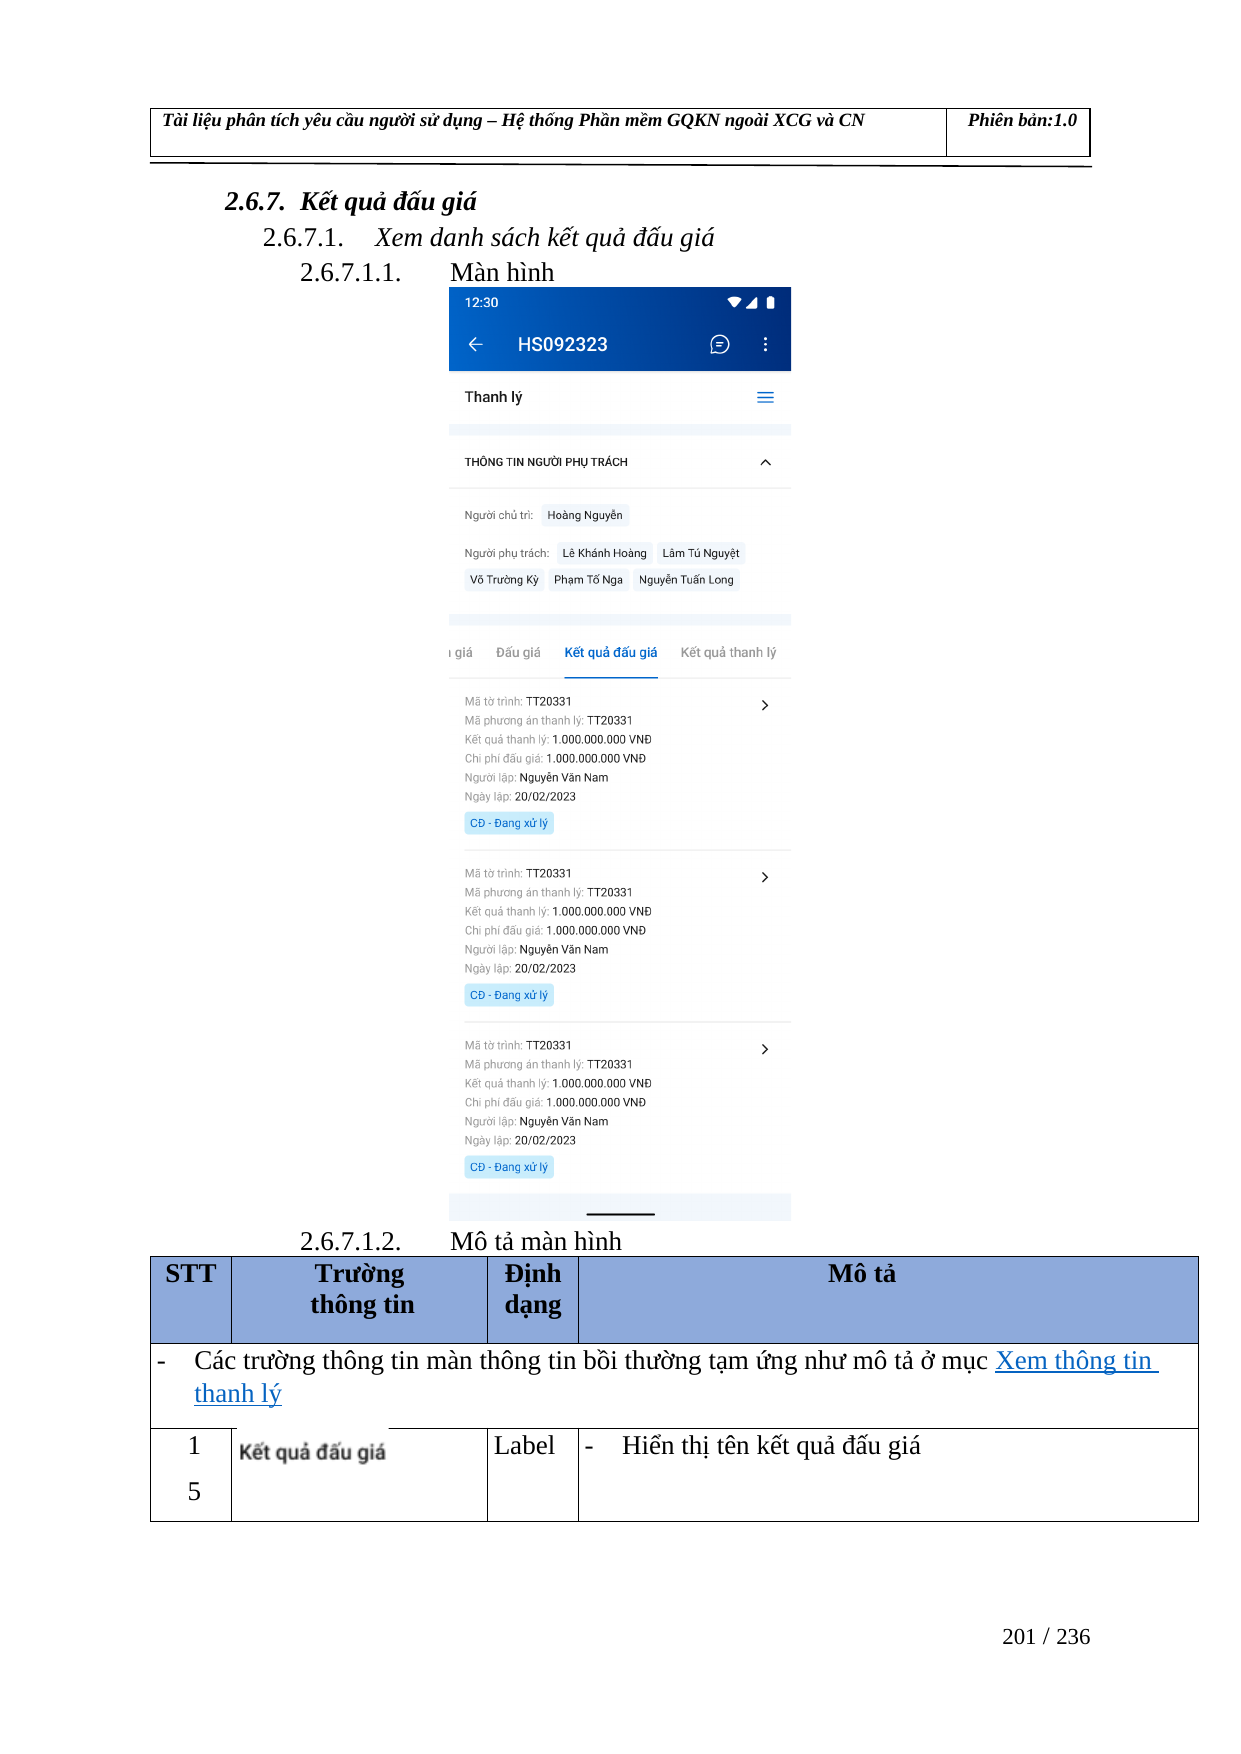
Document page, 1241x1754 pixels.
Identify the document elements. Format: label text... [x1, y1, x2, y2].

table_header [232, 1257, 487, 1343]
picture [449, 287, 792, 1221]
picture [237, 1428, 389, 1487]
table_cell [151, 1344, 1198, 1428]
subtitle Mô tả màn hình [300, 1225, 1090, 1256]
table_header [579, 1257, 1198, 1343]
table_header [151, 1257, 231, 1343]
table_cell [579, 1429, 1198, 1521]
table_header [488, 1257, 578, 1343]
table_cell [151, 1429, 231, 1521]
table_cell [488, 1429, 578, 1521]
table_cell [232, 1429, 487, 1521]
subtitle Kết quả đấu giá [225, 185, 1090, 217]
subtitle Xem danh sách kết quả đấu giá [263, 221, 1090, 252]
subtitle Màn hình [300, 256, 1090, 287]
